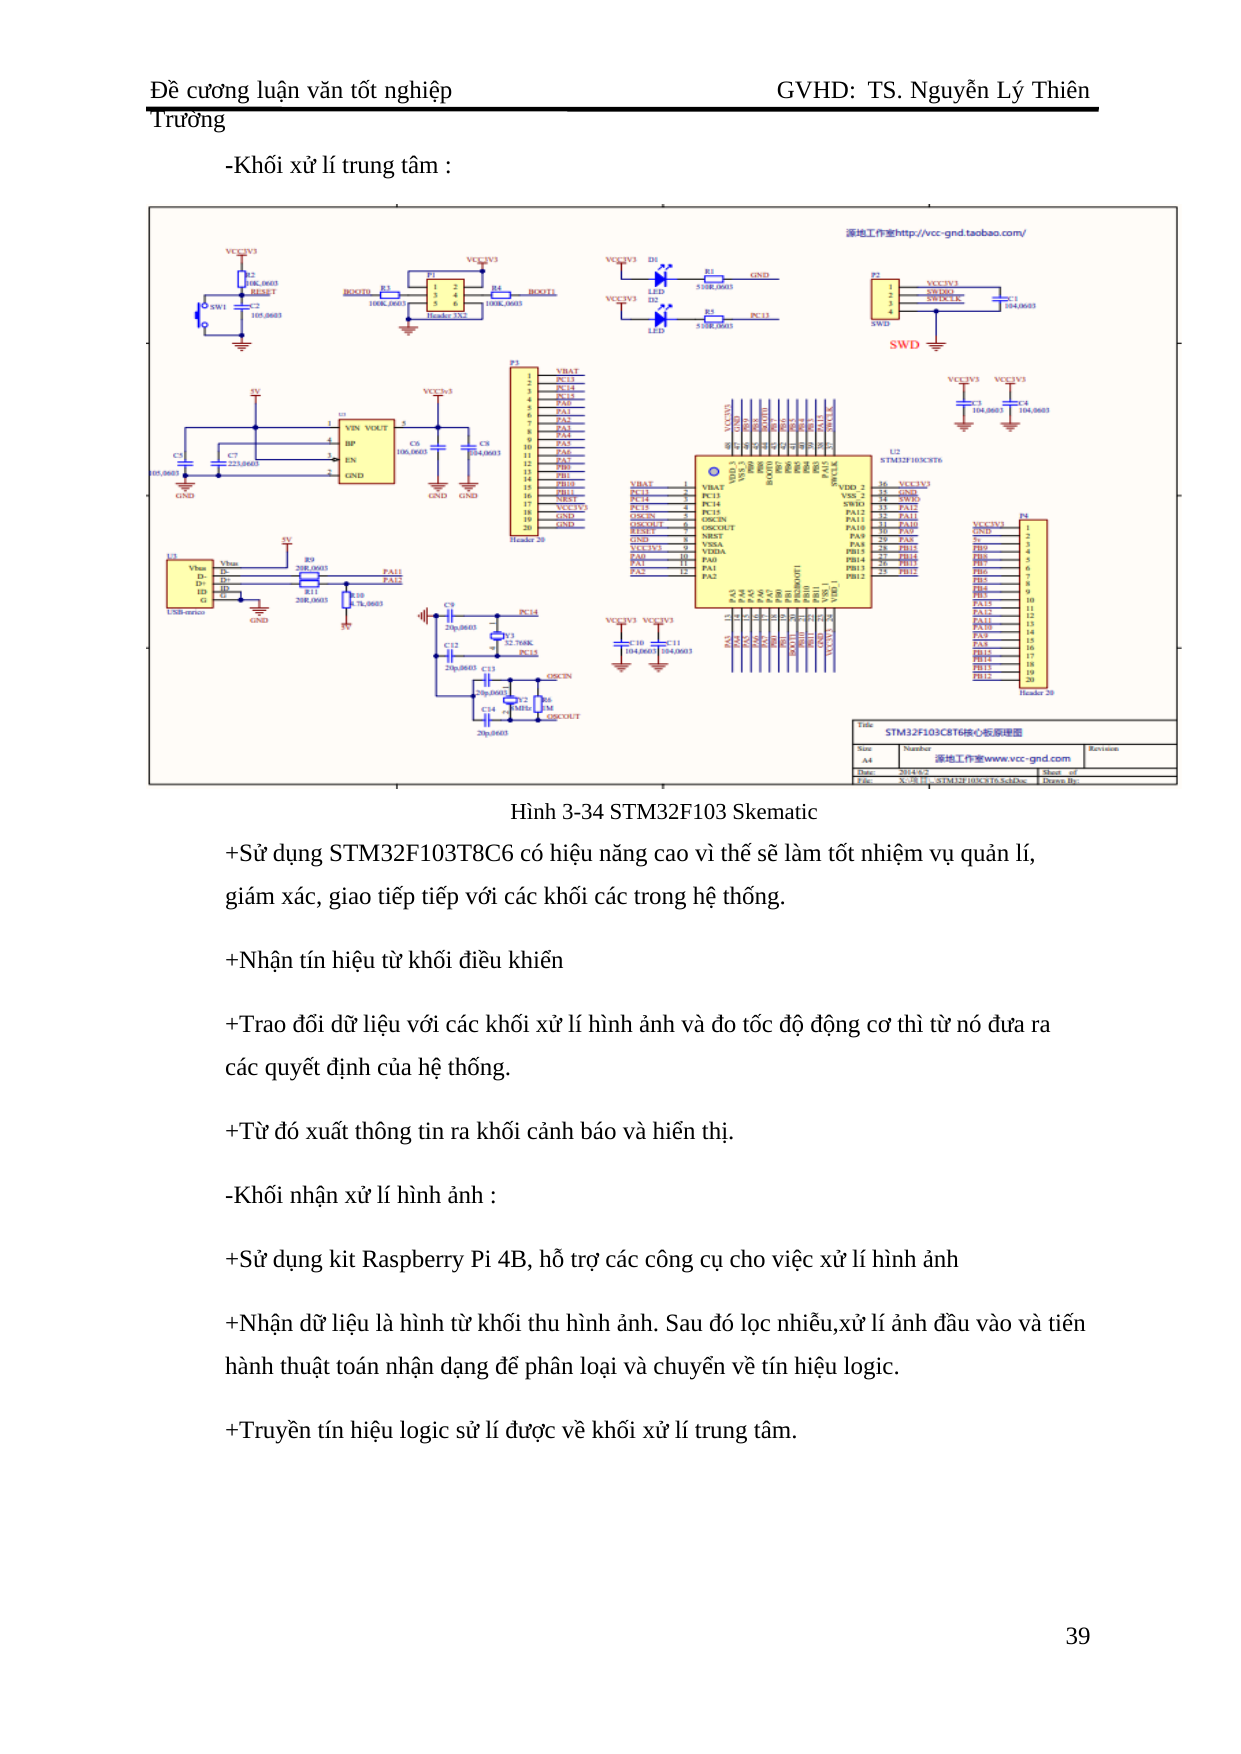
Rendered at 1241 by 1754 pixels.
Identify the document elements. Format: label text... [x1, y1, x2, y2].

text +Nhận dữ liệu là hình từ khối thu hình ảnh. Sau đó lọc nhiễu,xử lí ảnh đầu vào và tiến hành thuật toán nhận dạng để phân loại và chuyển về tín hiệu logic. [225, 1308, 1090, 1380]
text +Từ đó xuất thông tin ra khối cảnh báo và hiển thị. [225, 1116, 1090, 1145]
picture [146, 204, 1182, 789]
text +Sử dụng kit Raspberry Pi 4B, hỗ trợ các công cụ cho việc xử lí hình ảnh [225, 1244, 1090, 1273]
text +Truyền tín hiệu logic sử lí được về khối xử lí trung tâm. [225, 1415, 1090, 1444]
text +Trao đổi dữ liệu với các khối xử lí hình ảnh và đo tốc độ động cơ thì từ nó đưa ra các quyết định của hệ thống. [225, 1009, 1090, 1081]
text -Khối xử lí trung tâm : [150, 150, 1090, 179]
text +Nhận tín hiệu từ khối điều khiển [225, 945, 1090, 974]
text -Khối nhận xử lí hình ảnh : [225, 1180, 1090, 1209]
text +Sử dụng STM32F103T8C6 có hiệu năng cao vì thế sẽ làm tốt nhiệm vụ quản lí, giám xác, giao tiếp tiếp với các khối các trong hệ thống. [225, 789, 1090, 910]
